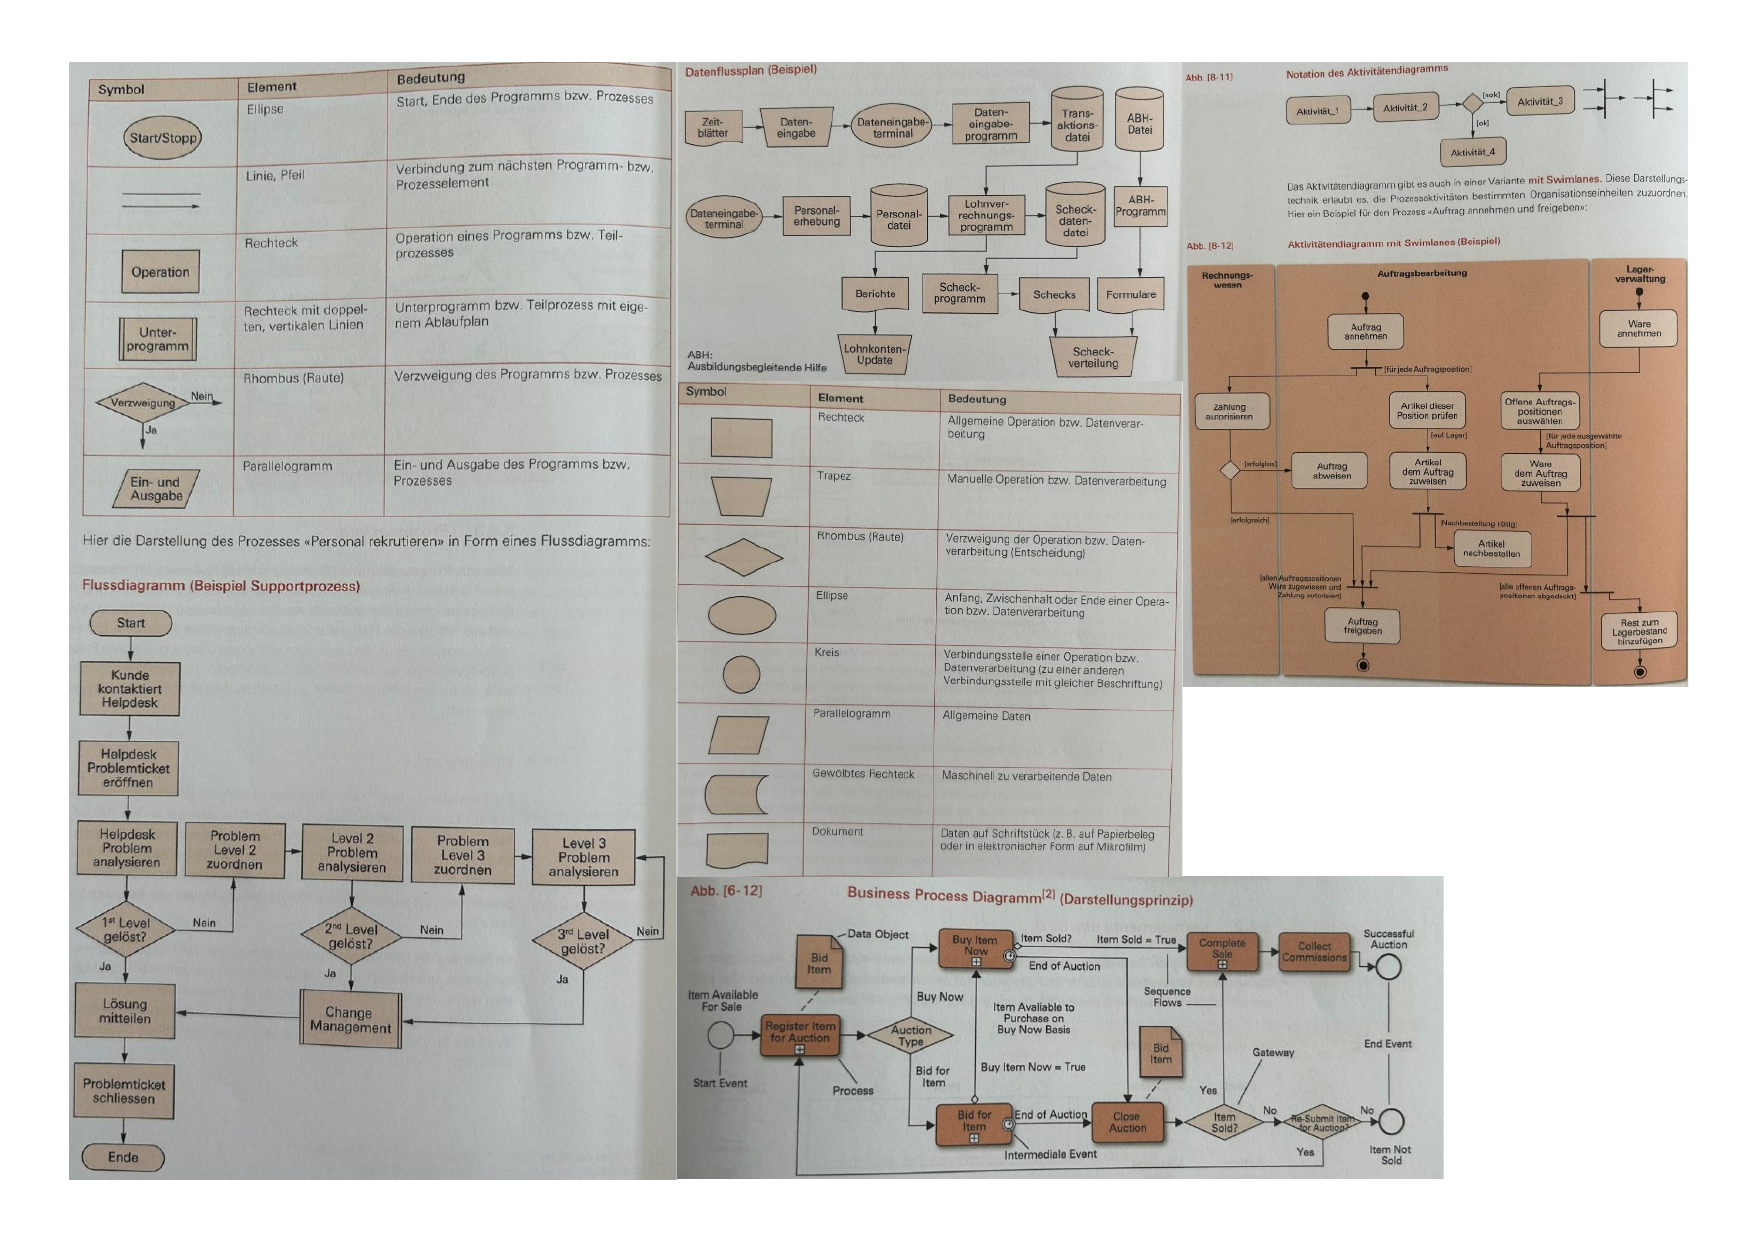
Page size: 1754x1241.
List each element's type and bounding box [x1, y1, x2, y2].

picture [69, 62, 1689, 1180]
